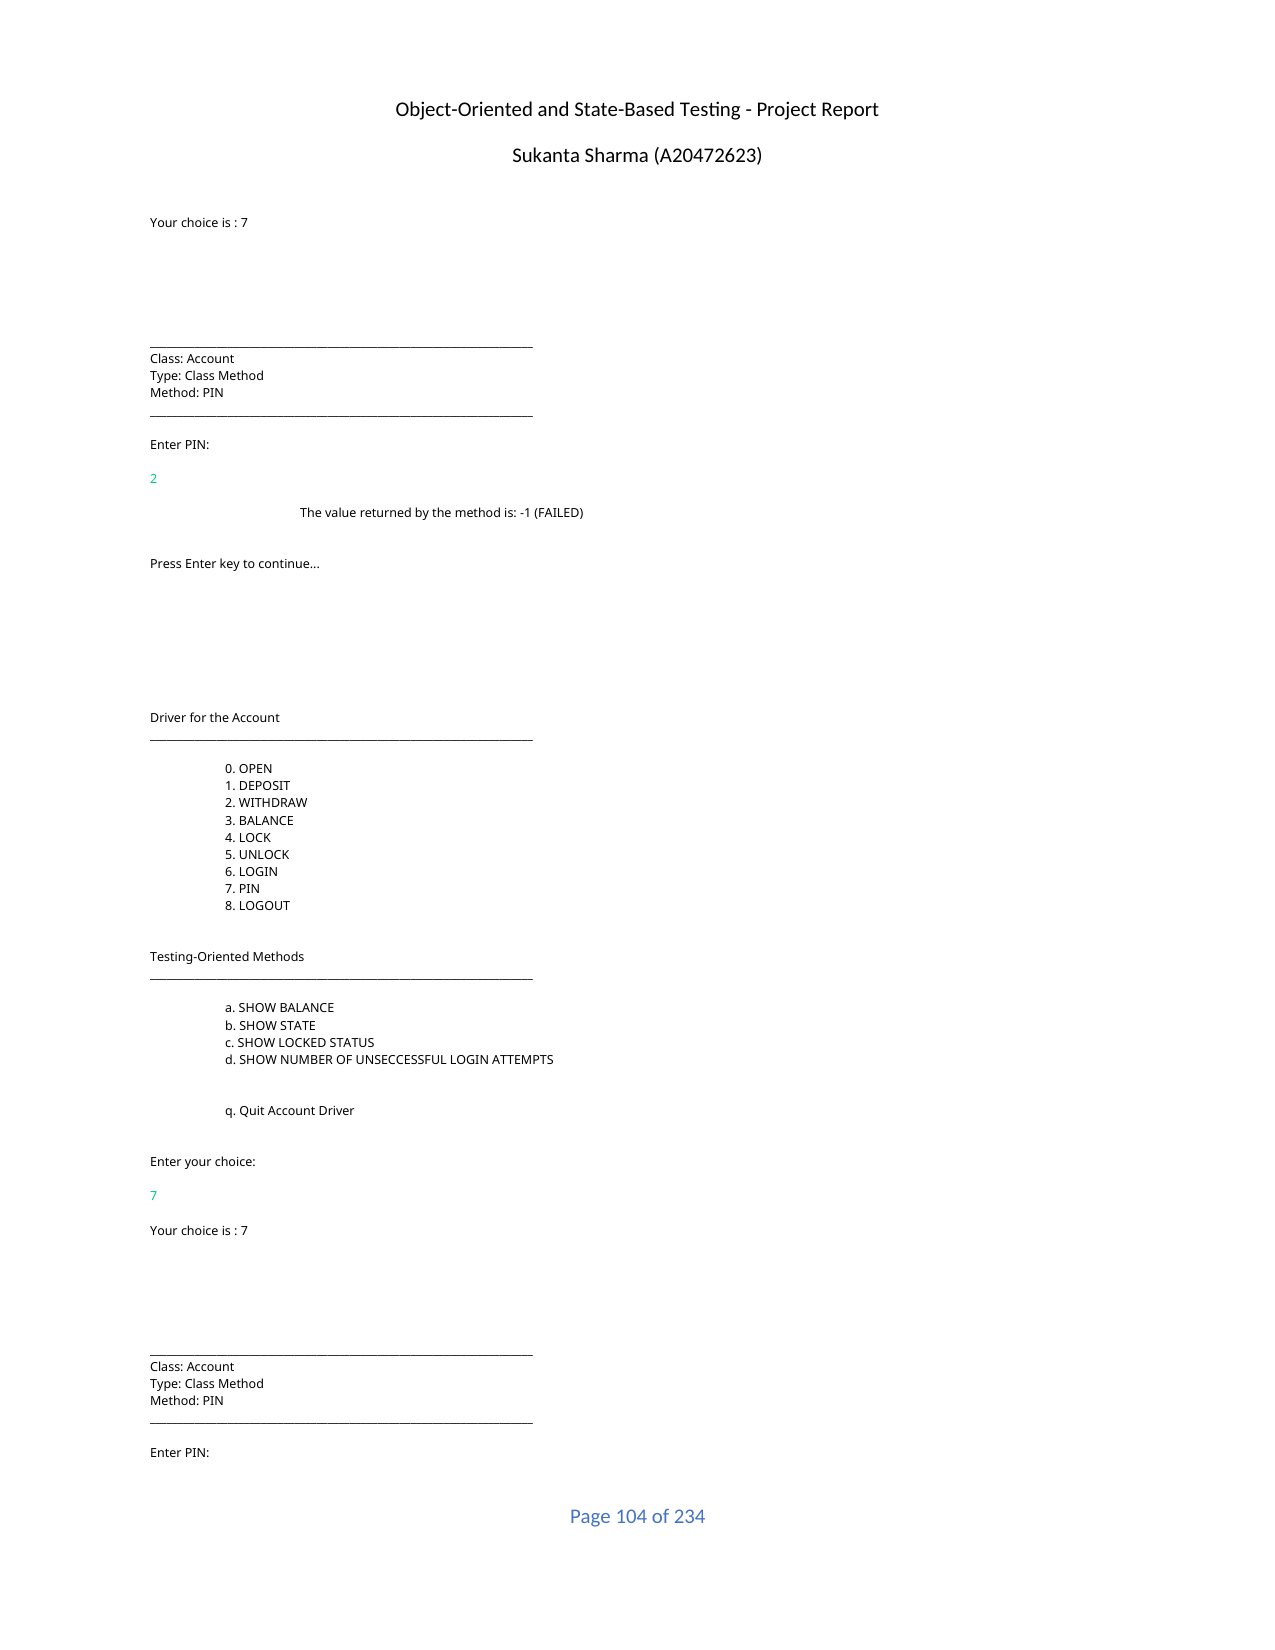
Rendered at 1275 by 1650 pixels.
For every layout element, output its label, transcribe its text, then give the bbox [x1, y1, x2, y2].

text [150, 1409, 1125, 1427]
text 4. LOCK [150, 829, 1125, 846]
text q. Quit Account Driver [150, 1102, 1125, 1119]
text Method: PIN [150, 384, 1125, 402]
text Type: Class Method [150, 367, 1125, 384]
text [150, 333, 1125, 350]
text 0. OPEN [150, 760, 1125, 777]
text Enter PIN: [150, 436, 1125, 453]
text 7 [150, 1187, 1125, 1204]
text Your choice is : 7 [150, 214, 1125, 231]
text Class: Account [150, 350, 1125, 367]
text _____________________________________________________________________ [150, 965, 1125, 982]
text The value returned by the method is: -1 (FAILED) [150, 504, 1125, 521]
text Driver for the Account [150, 709, 1125, 726]
text Class: Account [150, 1358, 1125, 1375]
text 7. PIN [150, 880, 1125, 897]
text 8. LOGOUT [150, 897, 1125, 914]
text 2. WITHDRAW [150, 794, 1125, 812]
text 5. UNLOCK [150, 846, 1125, 863]
text c. SHOW LOCKED STATUS [150, 1034, 1125, 1051]
text 1. DEPOSIT [150, 777, 1125, 794]
text 2 [150, 470, 1125, 487]
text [150, 1341, 1125, 1358]
text d. SHOW NUMBER OF UNSECCESSFUL LOGIN ATTEMPTS [150, 1051, 1125, 1068]
text Enter PIN: [150, 1444, 1125, 1461]
text Your choice is : 7 [150, 1222, 1125, 1239]
text 6. LOGIN [150, 863, 1125, 880]
text b. SHOW STATE [150, 1017, 1125, 1034]
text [150, 402, 1125, 419]
text Press Enter key to continue... [150, 555, 1125, 572]
text Enter your choice: [150, 1153, 1125, 1170]
text Testing-Oriented Methods [150, 948, 1125, 965]
text _____________________________________________________________________ [150, 726, 1125, 743]
text Method: PIN [150, 1392, 1125, 1409]
text a. SHOW BALANCE [150, 999, 1125, 1017]
text Type: Class Method [150, 1375, 1125, 1392]
text 3. BALANCE [150, 812, 1125, 829]
